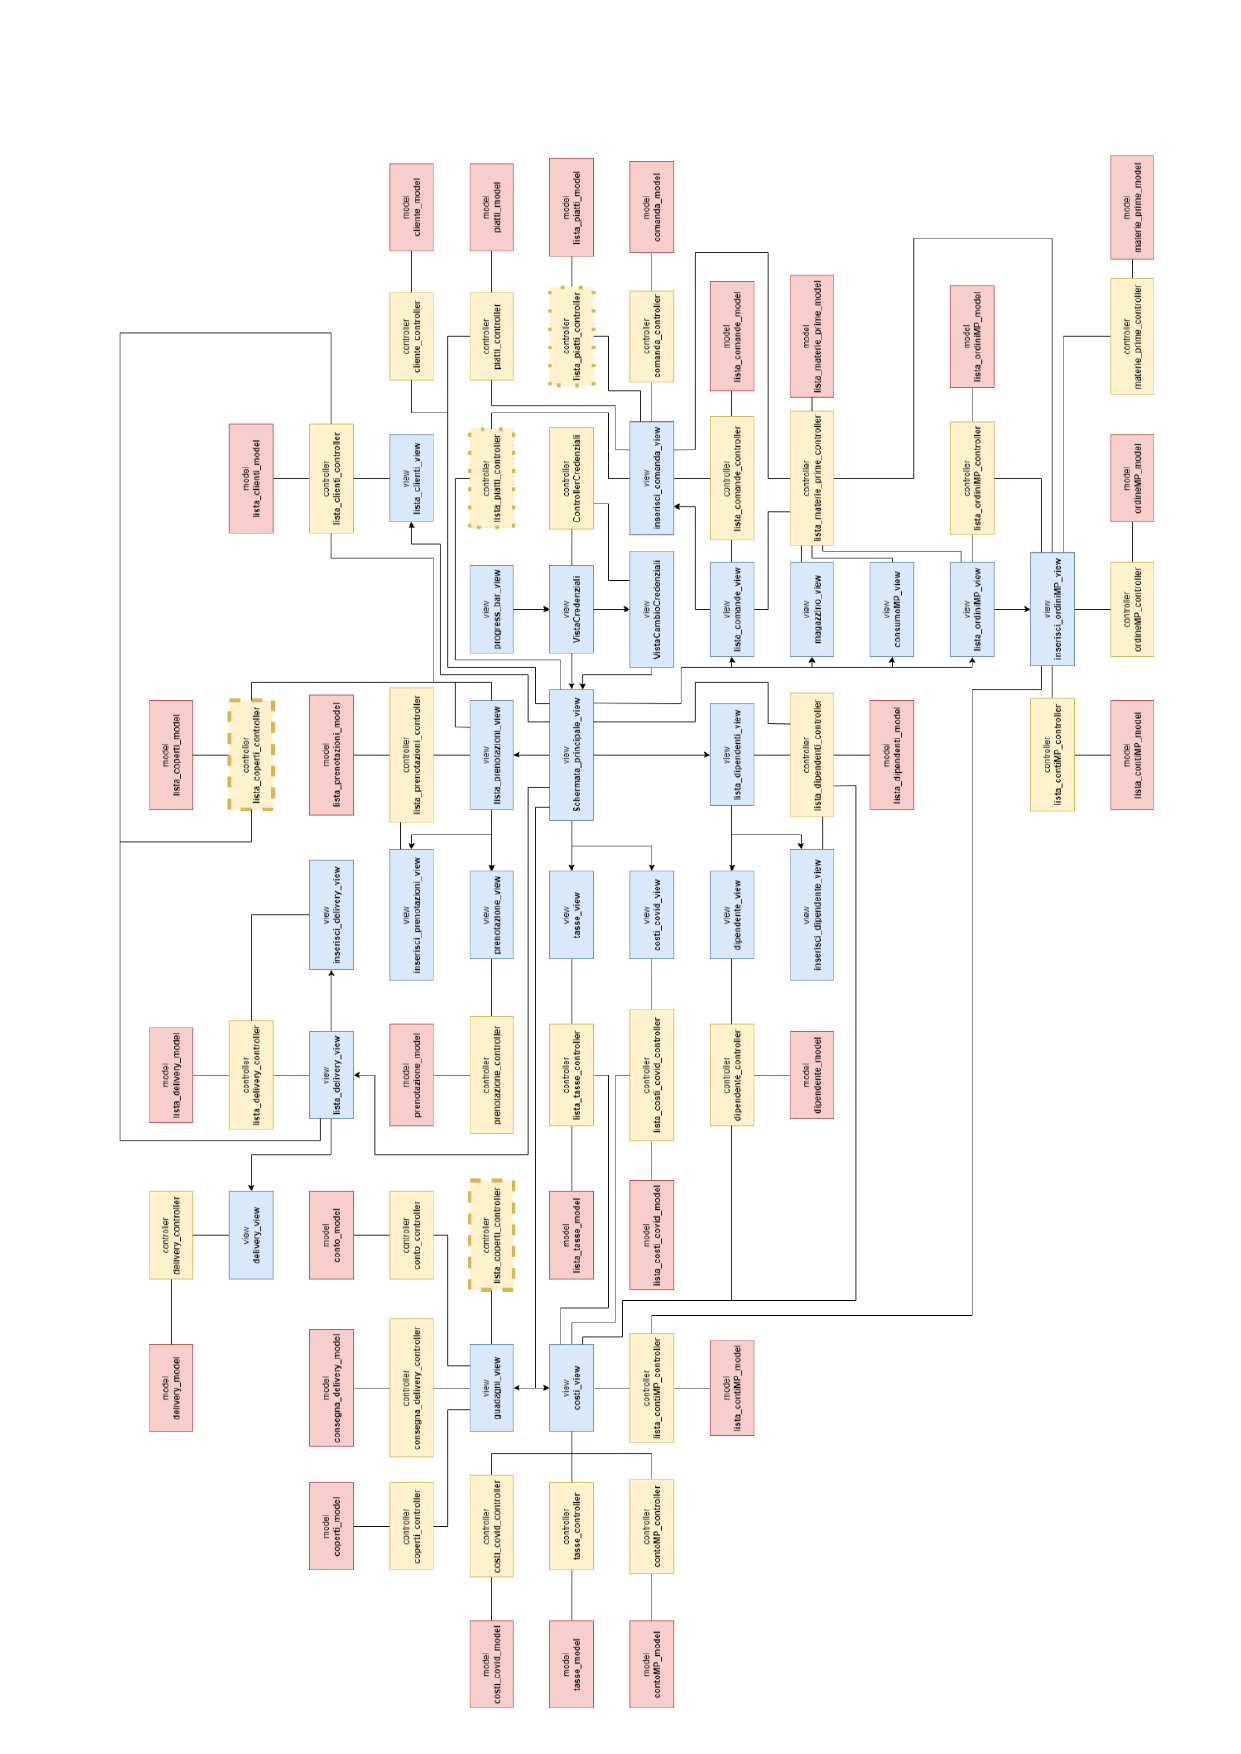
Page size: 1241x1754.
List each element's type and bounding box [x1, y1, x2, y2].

picture [121, 156, 1154, 1706]
